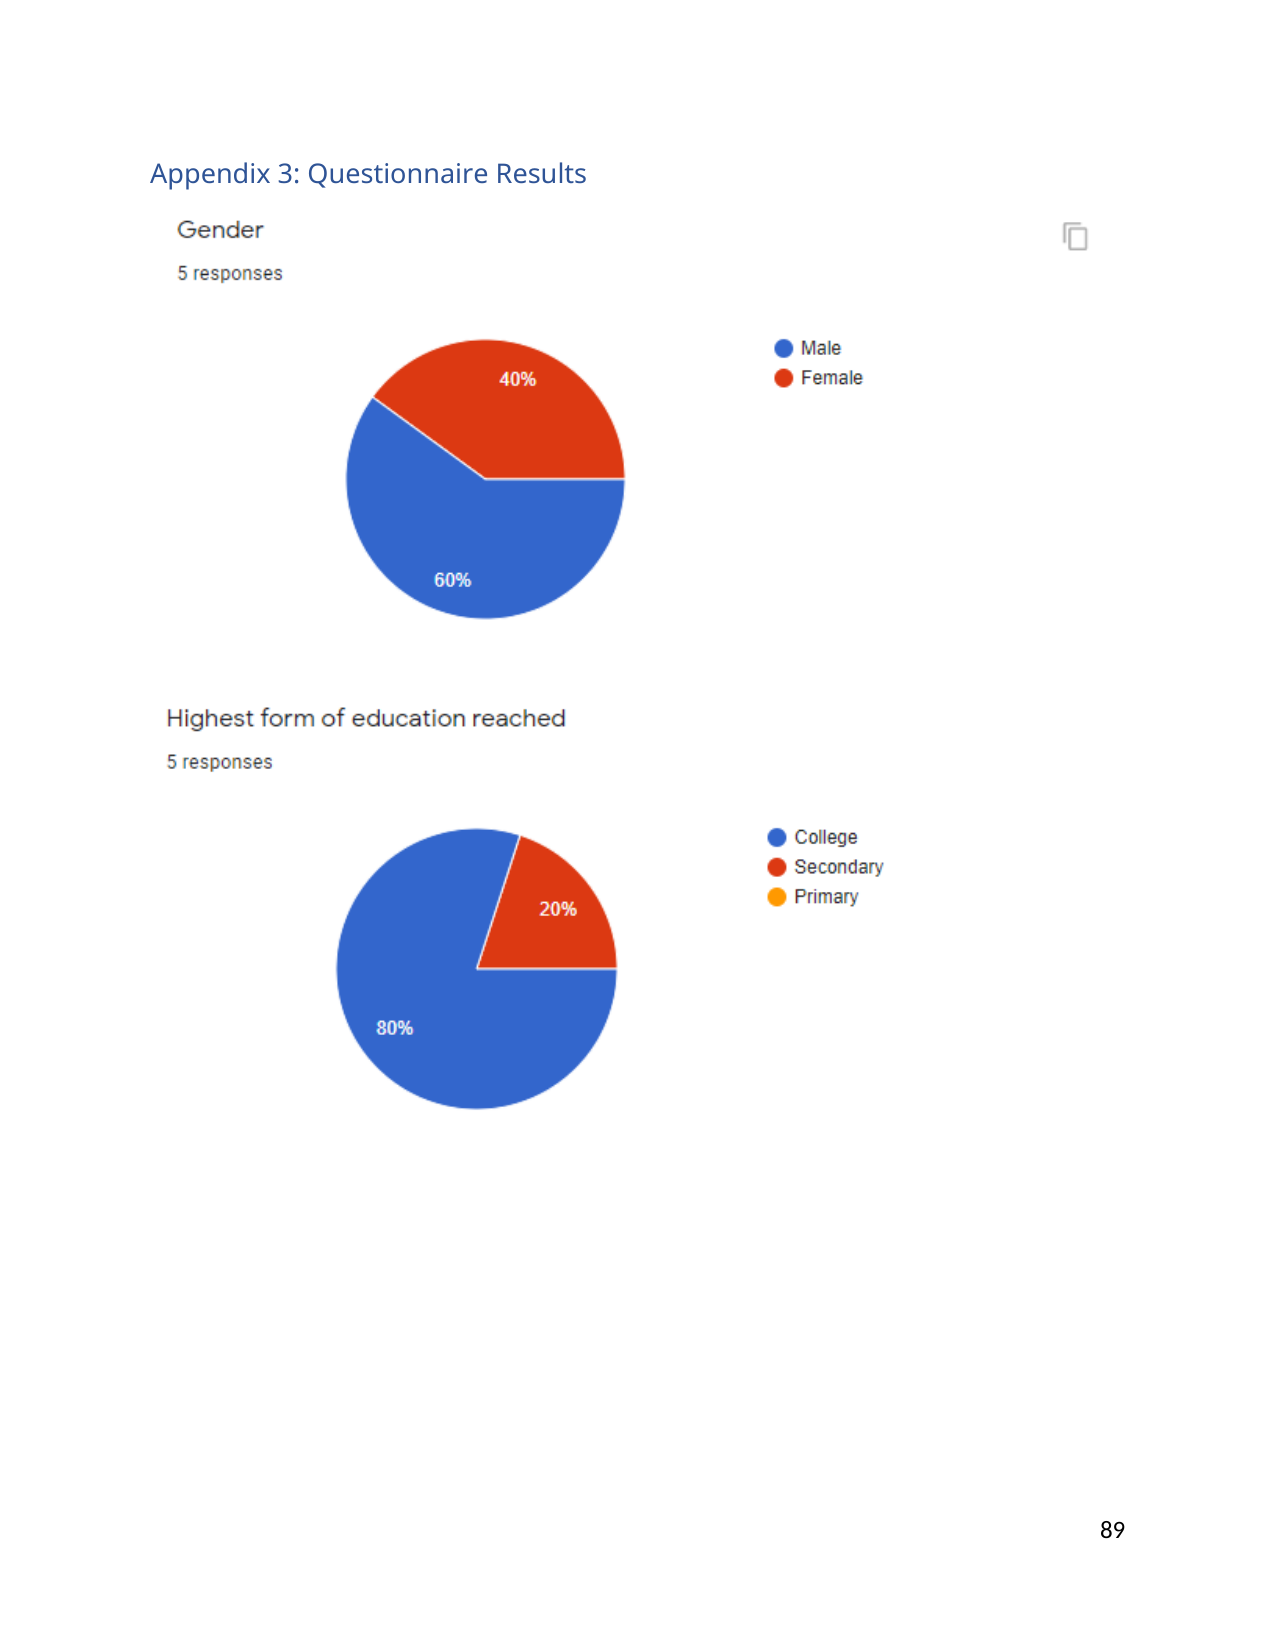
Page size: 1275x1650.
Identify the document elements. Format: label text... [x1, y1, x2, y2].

subtitle Appendix 3: Questionnaire Results [150, 154, 1125, 191]
picture [150, 193, 1125, 668]
picture [150, 686, 1112, 1157]
